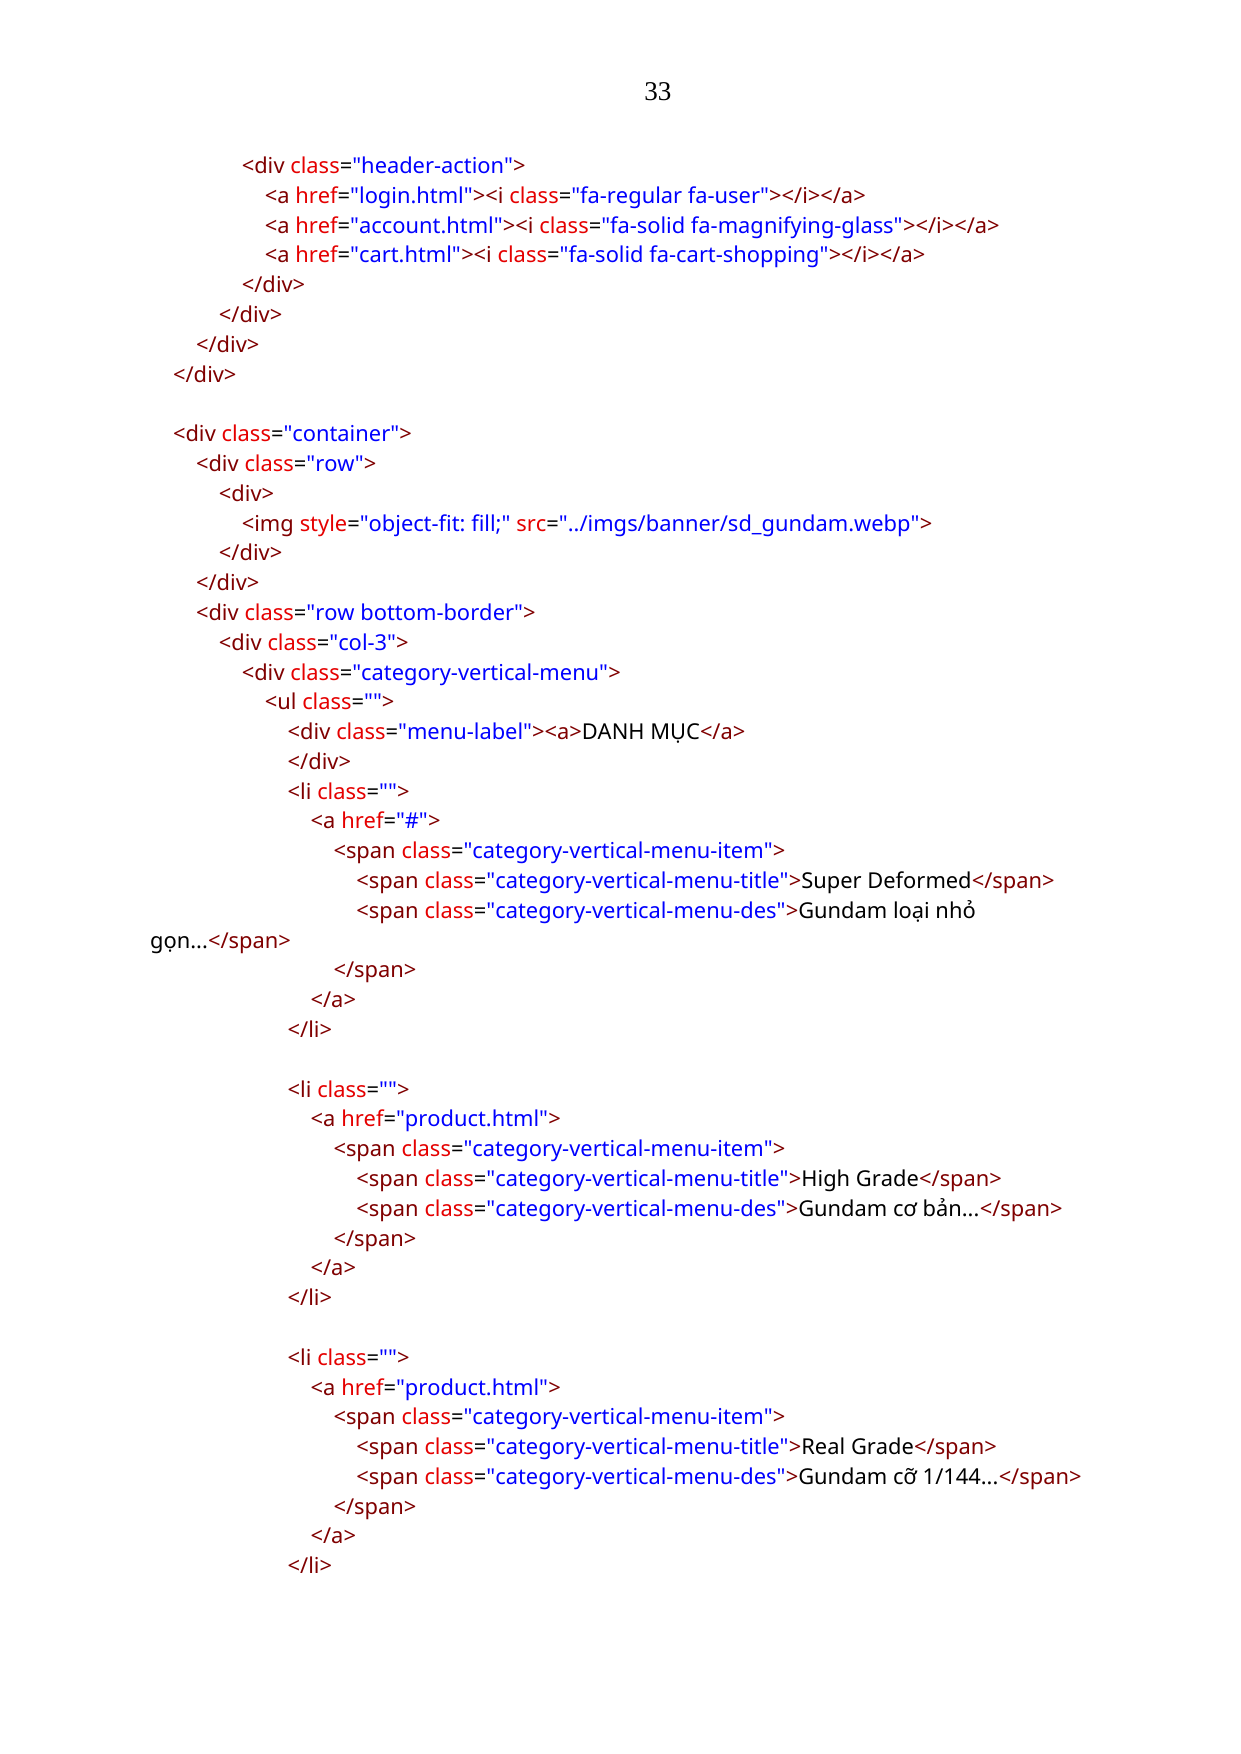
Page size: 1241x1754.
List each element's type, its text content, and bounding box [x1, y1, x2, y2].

text <div class="container"> [150, 418, 1090, 448]
text <li class=""> [150, 776, 1090, 805]
text <span class="category-vertical-menu-title">Super Deformed</span> [150, 865, 1090, 895]
text </div> [150, 567, 1090, 597]
text <span class="category-vertical-menu-item"> [150, 1133, 1090, 1163]
text <div class="category-vertical-menu"> [150, 656, 1090, 686]
text <a href="account.html"><i class="fa-solid fa-magnifying-glass"></i></a> [150, 209, 1090, 239]
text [150, 1401, 1090, 1431]
text <a href="product.html"> [150, 1371, 1090, 1401]
text </div> [150, 537, 1090, 567]
text <span class="category-vertical-menu-des">Gundam cỡ 1/144...</span> [150, 1461, 1090, 1491]
text </div> [150, 269, 1090, 299]
text <span class="category-vertical-menu-title">Real Grade</span> [150, 1431, 1090, 1461]
text <a href="product.html"> [150, 1103, 1090, 1133]
text <div> [150, 478, 1090, 507]
text <span class="category-vertical-menu-des">Gundam loại nhỏ gọn...</span> [150, 895, 1090, 954]
text </div> [150, 299, 1090, 329]
text </div> [150, 329, 1090, 358]
text </li> [150, 1282, 1090, 1312]
text </a> [150, 984, 1090, 1014]
text </div> [150, 746, 1090, 776]
text <span class="category-vertical-menu-des">Gundam cơ bản...</span> [150, 1193, 1090, 1222]
text </span> [150, 1222, 1090, 1252]
text </li> [150, 1014, 1090, 1044]
text <a href="cart.html"><i class="fa-solid fa-cart-shopping"></i></a> [150, 239, 1090, 269]
text <div class="col-3"> [150, 627, 1090, 656]
text <span class="category-vertical-menu-title">High Grade</span> [150, 1163, 1090, 1193]
text <span class="category-vertical-menu-item"> [150, 835, 1090, 865]
text </span> [150, 954, 1090, 984]
text <a href="#"> [150, 805, 1090, 835]
text <div class="row"> [150, 448, 1090, 478]
text <li class=""> [150, 1342, 1090, 1371]
text <li class=""> [150, 1073, 1090, 1103]
text <div class="row bottom-border"> [150, 597, 1090, 627]
text <img style="object-fit: fill;" src="../imgs/banner/sd_gundam.webp"> [150, 507, 1090, 537]
text <ul class=""> [150, 686, 1090, 716]
text <div class="menu-label"><a>DANH MỤC</a> [150, 716, 1090, 746]
text </a> [150, 1252, 1090, 1282]
text <div class="header-action"> [150, 150, 1090, 180]
text </span> [150, 1491, 1090, 1520]
text </div> [150, 358, 1090, 388]
text </a> [150, 1520, 1090, 1550]
text <a href="login.html"><i class="fa-regular fa-user"></i></a> [150, 180, 1090, 209]
text </li> [150, 1550, 1090, 1580]
